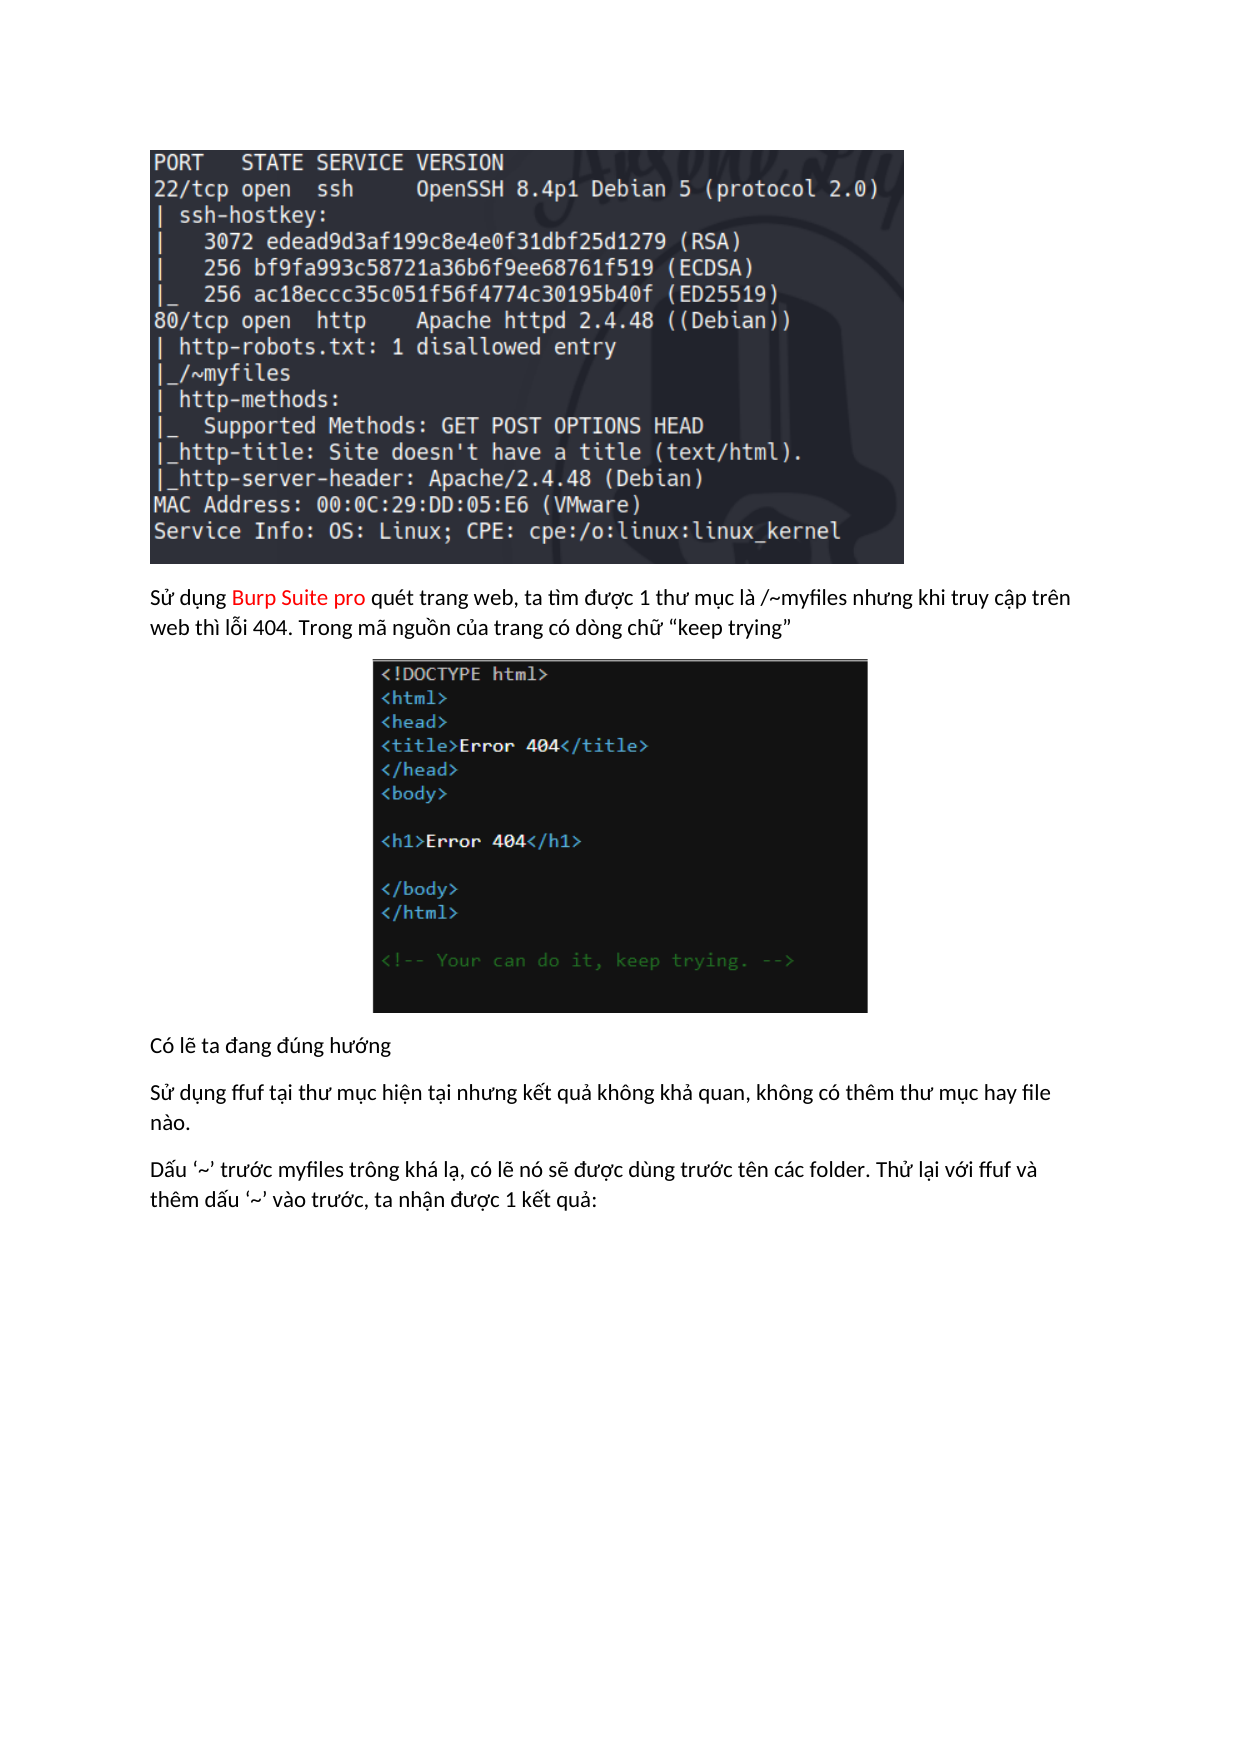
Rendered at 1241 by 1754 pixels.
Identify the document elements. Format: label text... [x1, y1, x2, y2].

text Dấu ‘~’ trước myfiles trông khá lạ, có lẽ nó sẽ được dùng trước tên các folder. Thử lại với ffuf và thêm dấu ‘~’ vào trước, ta nhận được 1 kết quả: [150, 1155, 1090, 1213]
picture [372, 659, 868, 1013]
text Sử dụng ffuf tại thư mục hiện tại nhưng kết quả không khả quan, không có thêm thư mục hay file nào. [150, 1078, 1090, 1136]
text Sử dụng Burp Suite pro quét trang web, ta tìm được 1 thư mục là /~myfiles nhưng khi truy cập trên web thì lỗi 404. Trong mã nguồn của trang có dòng chữ “keep trying” [150, 583, 1090, 641]
text Có lẽ ta đang đúng hướng [150, 1031, 1090, 1059]
picture [150, 150, 904, 564]
